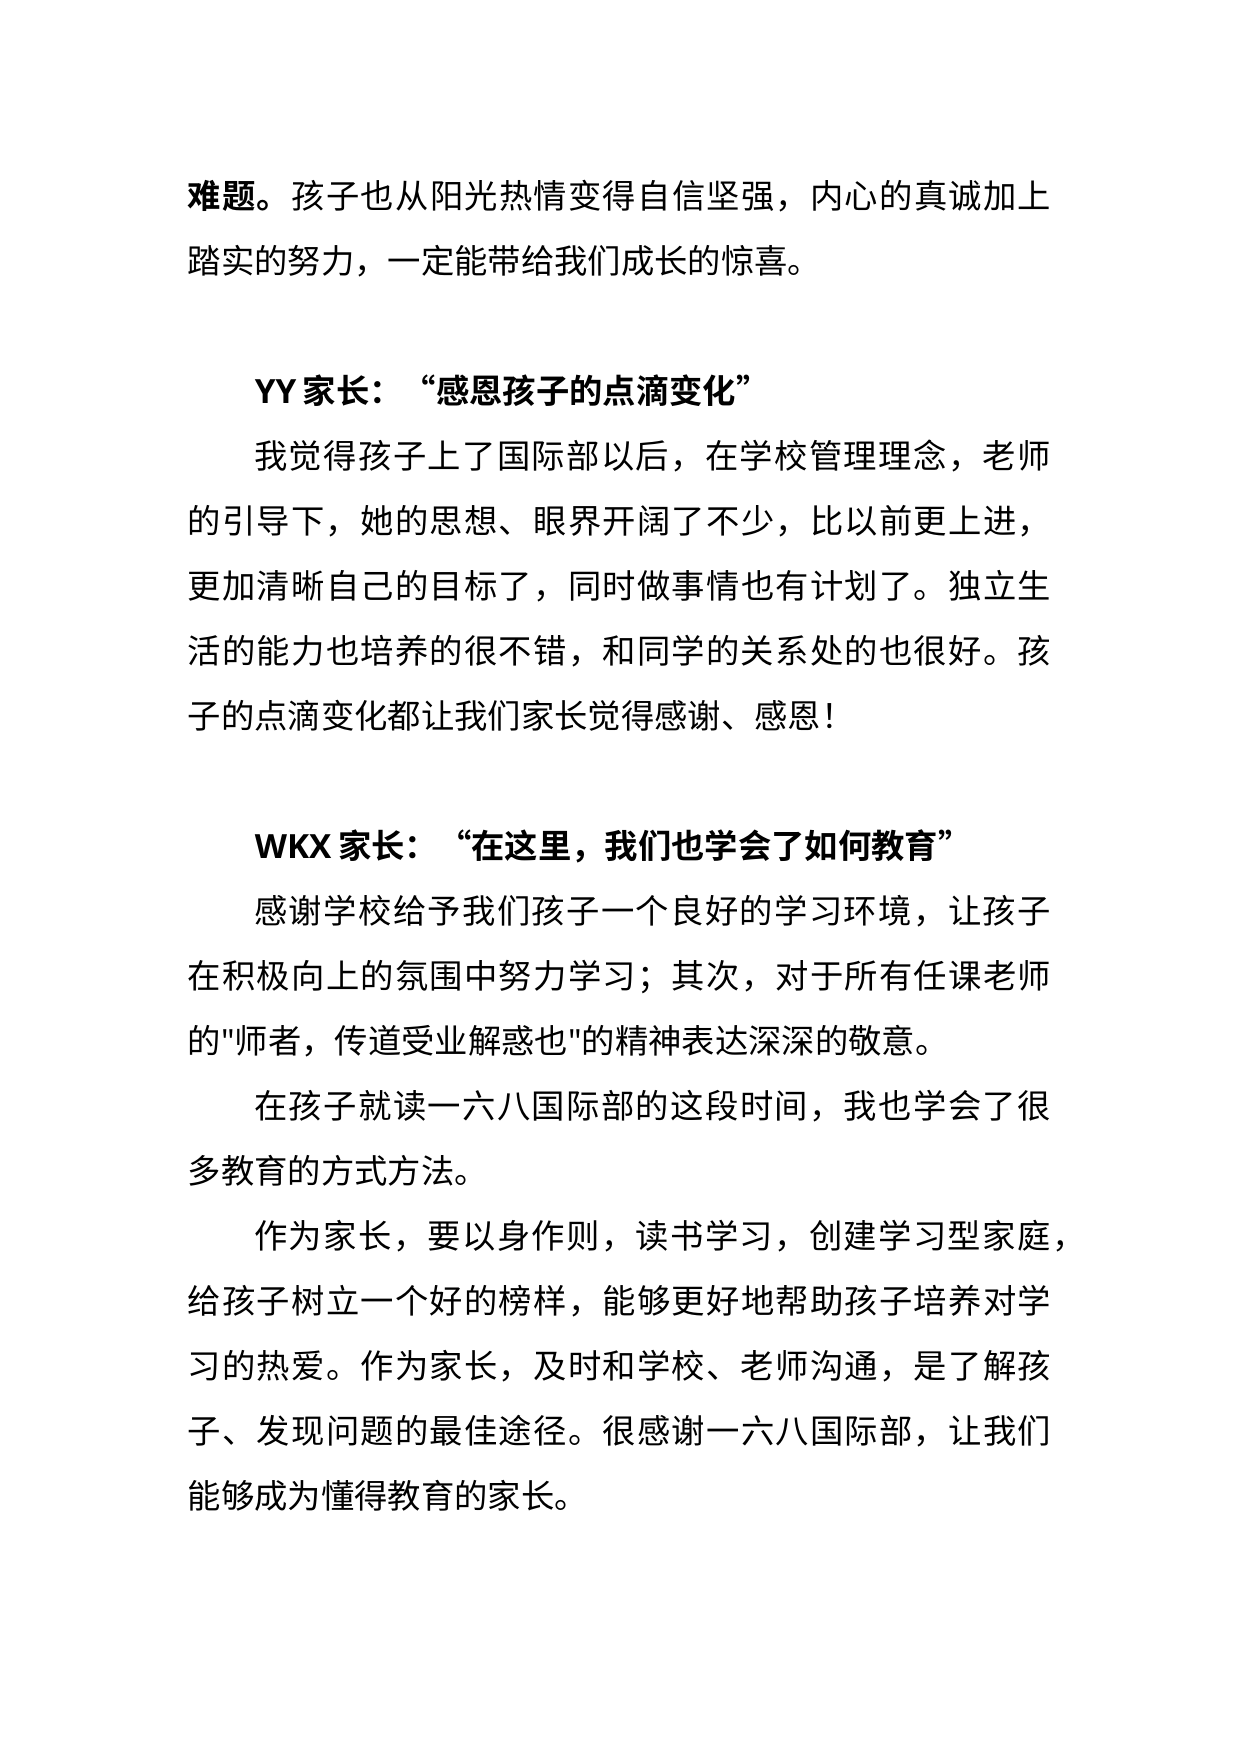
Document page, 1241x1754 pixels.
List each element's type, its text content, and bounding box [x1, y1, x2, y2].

text 在孩子就读一六八国际部的这段时间，我也学会了很多教育的方式方法。 [187, 1072, 1053, 1202]
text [187, 162, 1053, 292]
text WKX家长：“在这里，我们也学会了如何教育” [187, 812, 1053, 877]
text YY家长：“感恩孩子的点滴变化” [187, 357, 1053, 422]
text 感谢学校给予我们孩子一个良好的学习环境，让孩子在积极向上的氛围中努力学习；其次，对于所有任课老师的"师者，传道受业解惑也"的精神表达深深的敬意。 [187, 877, 1053, 1072]
text 作为家长，要以身作则，读书学习，创建学习型家庭，给孩子树立一个好的榜样，能够更好地帮助孩子培养对学习的热爱。作为家长，及时和学校、老师沟通，是了解孩子、发现问题的最佳途径。很感谢一六八国际部，让我们能够成为懂得教育的家长。 [187, 1202, 1053, 1527]
text 我觉得孩子上了国际部以后，在学校管理理念，老师的引导下，她的思想、眼界开阔了不少，比以前更上进，更加清晰自己的目标了，同时做事情也有计划了。独立生活的能力也培养的很不错，和同学的关系处的也很好。孩子的点滴变化都让我们家长觉得感谢、感恩！ [187, 422, 1053, 747]
